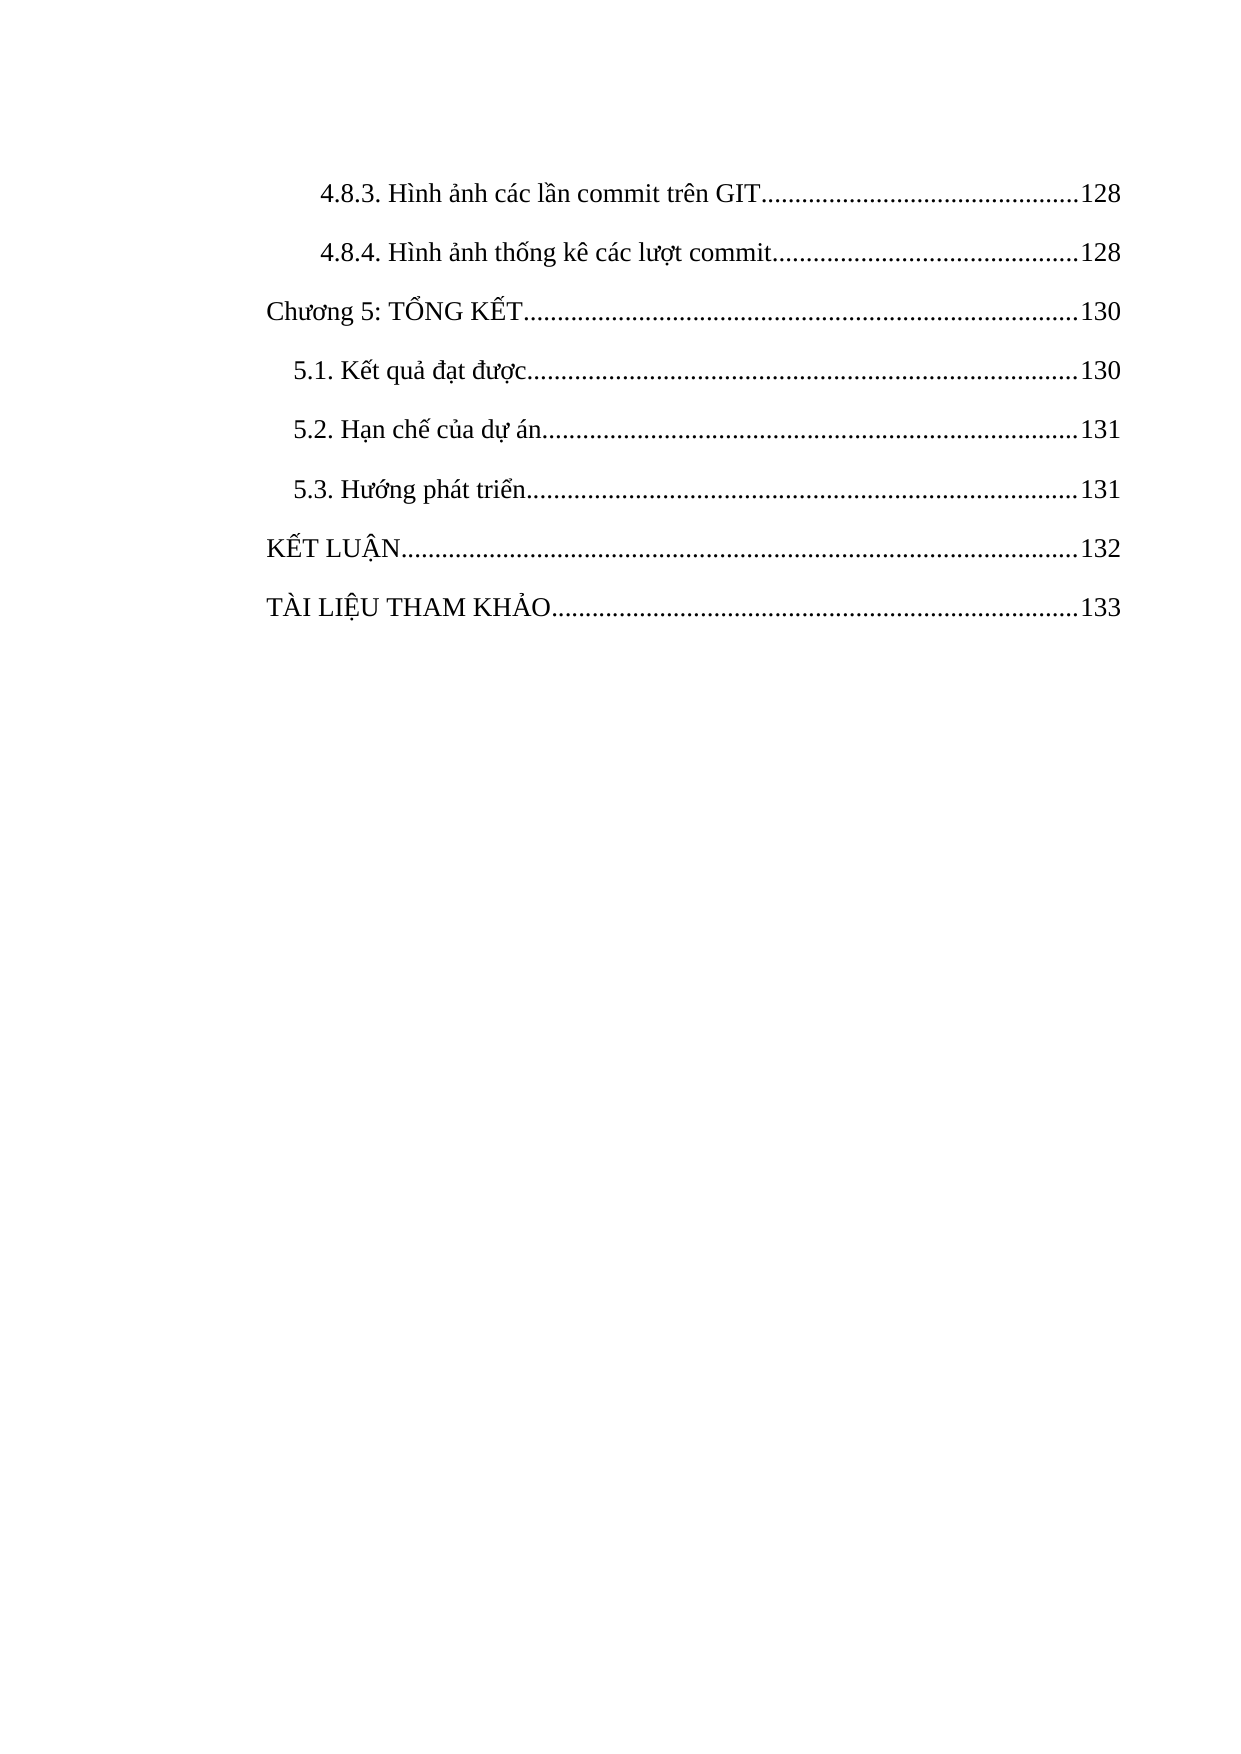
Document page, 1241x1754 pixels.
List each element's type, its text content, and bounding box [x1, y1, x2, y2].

text TÀI LIỆU THAM KHẢO 133 [207, 591, 1122, 622]
text 4.8.4. Hình ảnh thống kê các lượt commit 128 [261, 236, 1122, 267]
text 4.8.3. Hình ảnh các lần commit trên GIT 128 [261, 177, 1122, 208]
text KẾT LUẬN 132 [207, 532, 1122, 563]
text 5.1. Kết quả đạt được 130 [234, 354, 1122, 386]
text 5.2. Hạn chế của dự án 131 [234, 414, 1122, 445]
text 5.3. Hướng phát triển 131 [234, 473, 1122, 504]
text Chương 5: TỔNG KẾT 130 [207, 295, 1122, 326]
